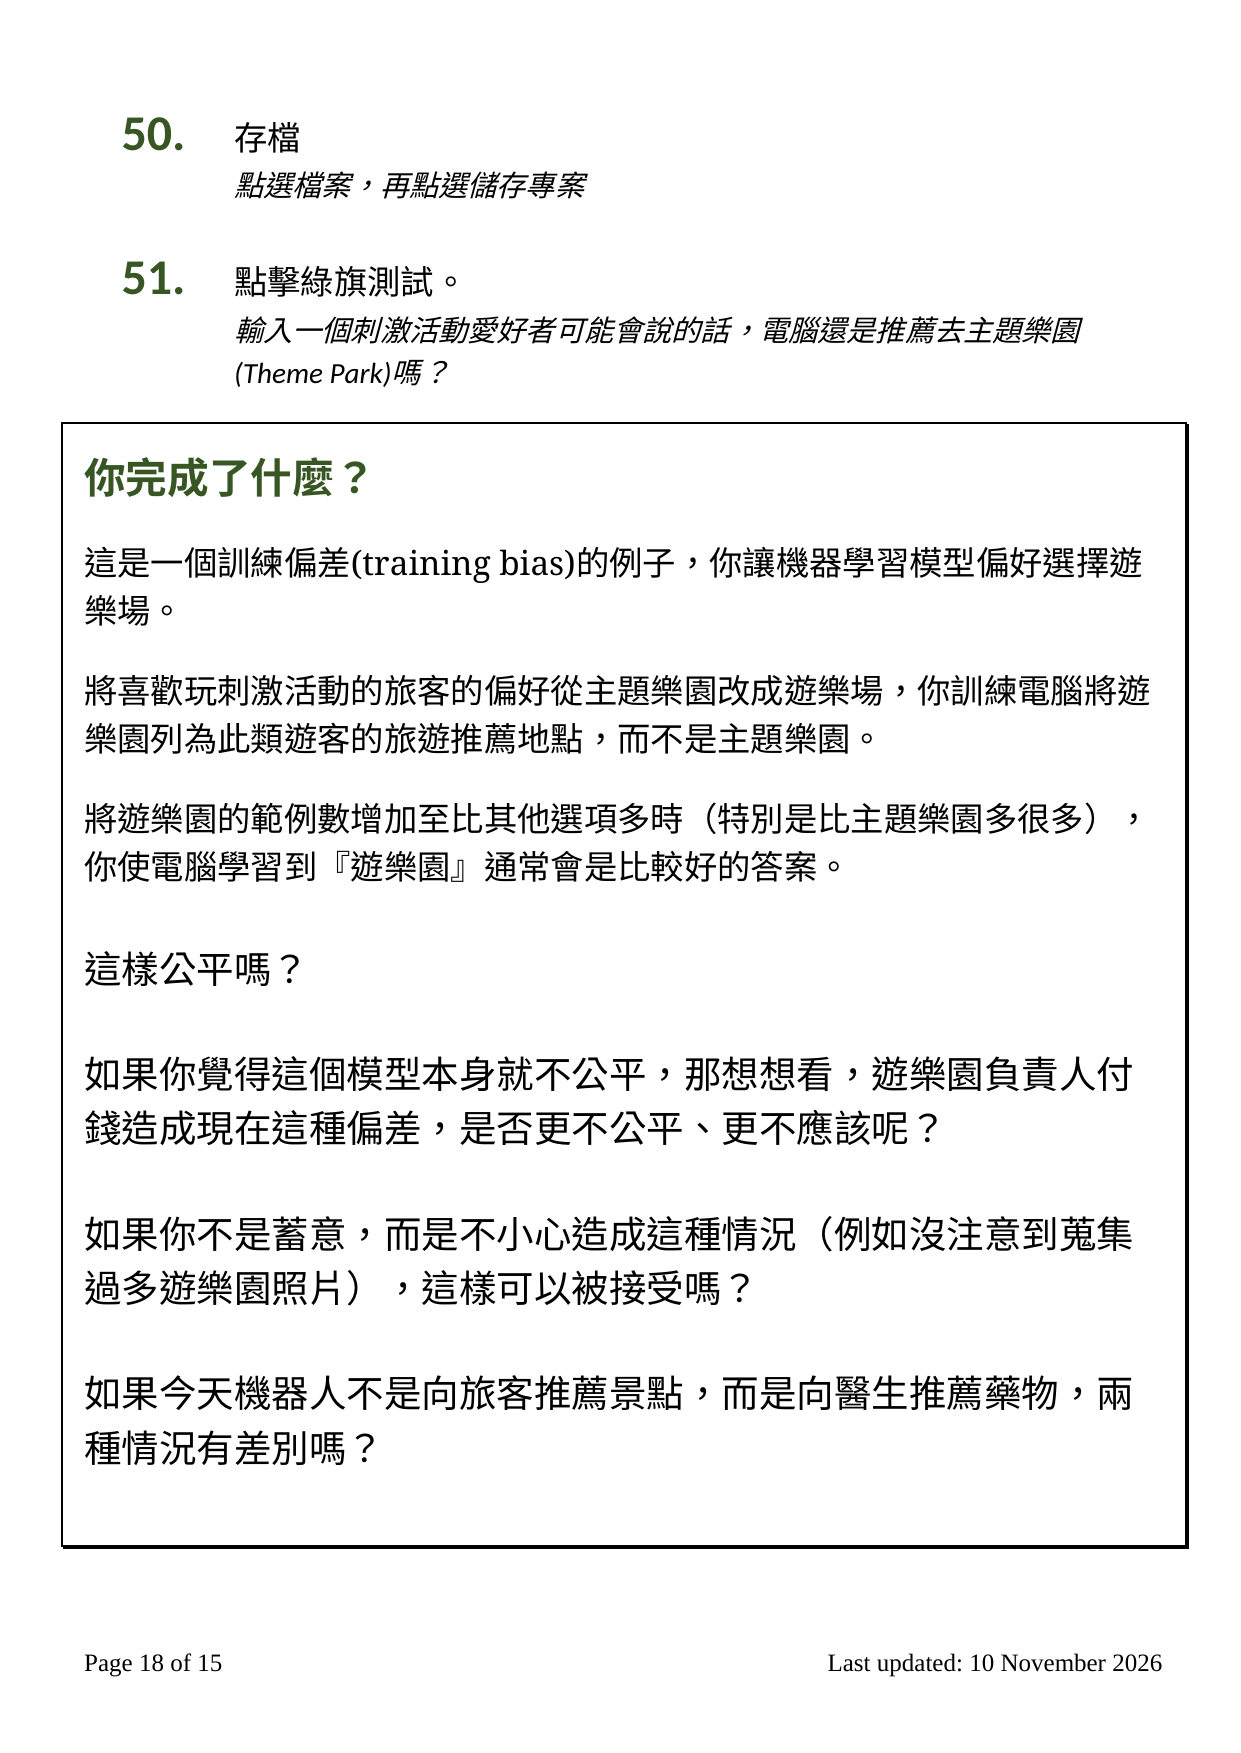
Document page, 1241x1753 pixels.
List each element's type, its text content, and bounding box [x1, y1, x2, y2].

text 這樣公平嗎？ [84, 940, 1164, 994]
list 點擊綠旗測試。 [121, 246, 1164, 307]
list 存檔 [121, 102, 1164, 163]
list 點選檔案，再點選儲存專案 [159, 163, 1164, 205]
text 你完成了什麼？ [63, 424, 1185, 505]
list 輸入一個刺激活動愛好者可能會說的話，電腦還是推薦去主題樂園(Theme Park)嗎？ [234, 307, 1164, 392]
text 如果今天機器人不是向旅客推薦景點，而是向醫生推薦藥物，兩種情況有差別嗎？ [84, 1364, 1164, 1473]
text 這是一個訓練偏差(training bias)的例子，你讓機器學習模型偏好選擇遊樂場。 [84, 537, 1164, 633]
text 將遊樂園的範例數增加至比其他選項多時（特別是比主題樂園多很多），你使電腦學習到『遊樂園』通常會是比較好的答案。 [84, 792, 1164, 889]
text 如果你不是蓄意，而是不小心造成這種情況（例如沒注意到蒐集過多遊樂園照片），這樣可以被接受嗎？ [84, 1205, 1164, 1313]
text 遊樂園負責人付錢造成現在這種 [84, 1045, 1164, 1154]
text 將刺激活動的偏好從主題樂園改成遊樂場，你訓練電腦將遊樂園列為此類遊客的旅遊推薦地點，而不是主題樂園。 [84, 664, 1164, 761]
